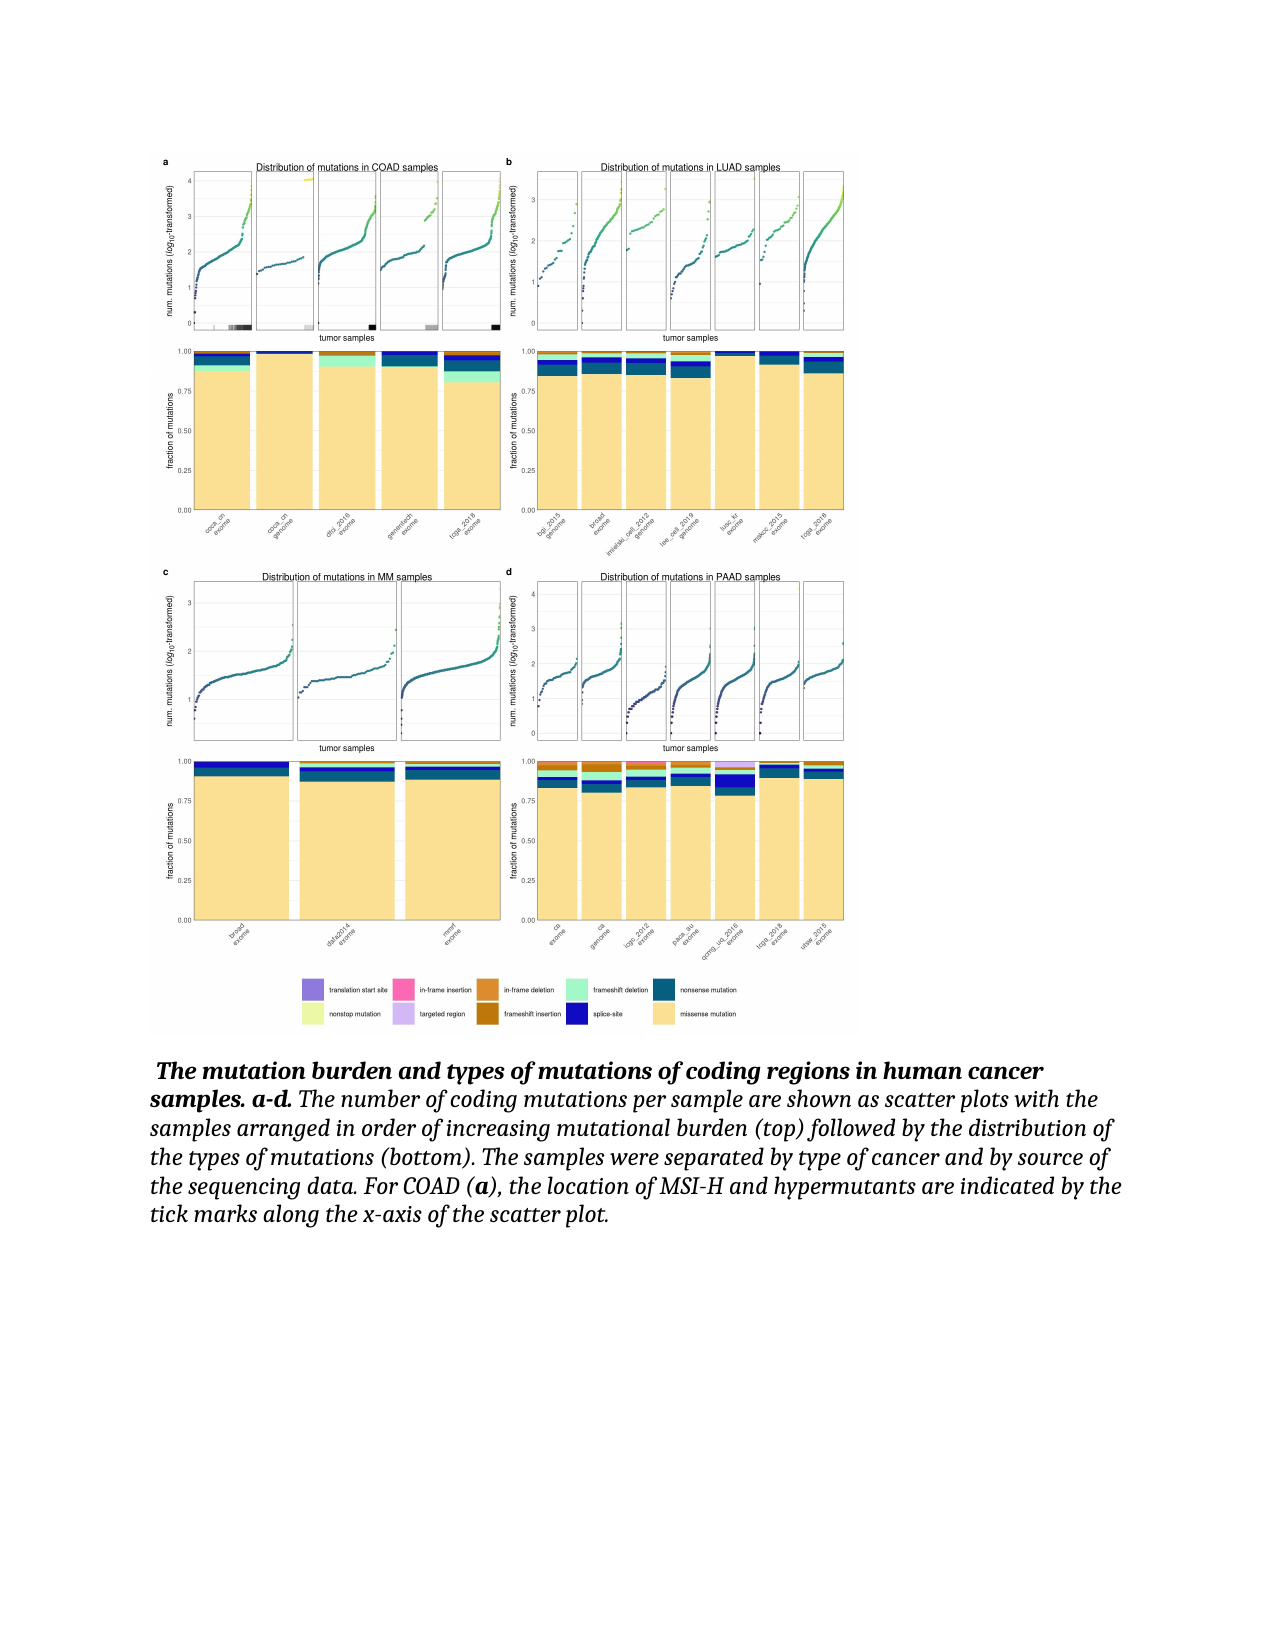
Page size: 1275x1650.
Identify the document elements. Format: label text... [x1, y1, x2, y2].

text The mutation burden and types of mutations of coding regions in human cancer samples. a-d. The number of coding mutations per sample are shown as scatter plots with the samples arranged in order of increasing mutational burden (top) followed by the distribution of the types of mutations (bottom). The samples were separated by type of cancer and by source of the sequencing data. For COAD (a), the location of MSI-H and hypermutants are indicated by the tick marks along the x-axis of the scatter plot. [150, 1057, 1125, 1229]
picture [150, 150, 859, 1036]
